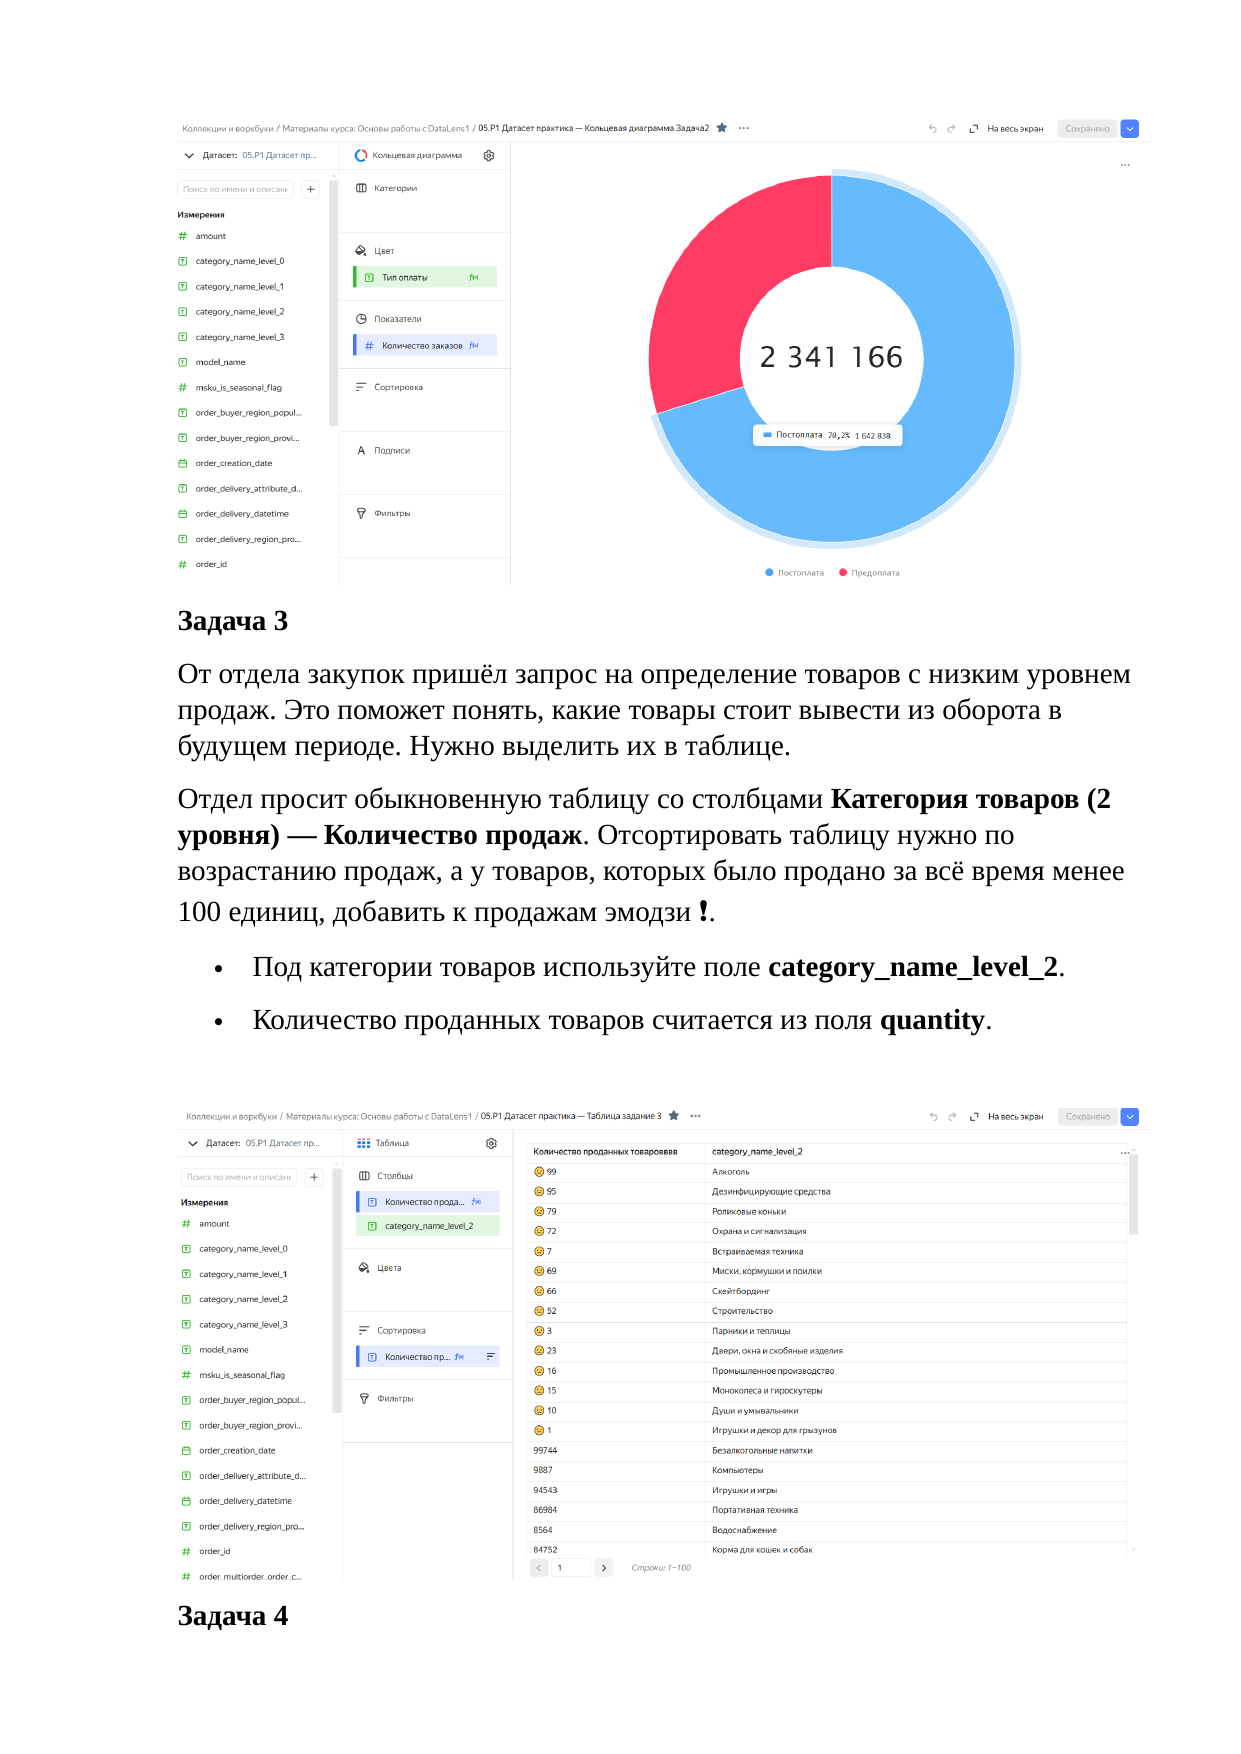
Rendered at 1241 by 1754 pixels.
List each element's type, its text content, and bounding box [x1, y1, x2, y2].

text Отдел просит обыкновенную таблицу со столбцами Категория товаров (2 уровня) — Количество продаж. Отсортировать таблицу нужно по возрастанию продаж, а у товаров, которых было продано за всё время менее 100 единиц, добавить к продажам эмодзи ❗️. [177, 781, 1152, 930]
picture [177, 118, 1152, 585]
text Задача 4 [177, 1598, 1152, 1632]
text От отдела закупок пришёл запрос на определение товаров с низким уровнем продаж. Это поможет понять, какие товары стоит вывести из оборота в будущем периоде. Нужно выделить их в таблице. [177, 656, 1152, 762]
list Количество проданных товаров считается из поля quantity. [215, 1002, 1152, 1036]
picture [177, 1108, 1152, 1580]
list Под категории товаров используйте поле category_name_level_2. [215, 949, 1152, 983]
text Задача 3 [177, 603, 1152, 637]
